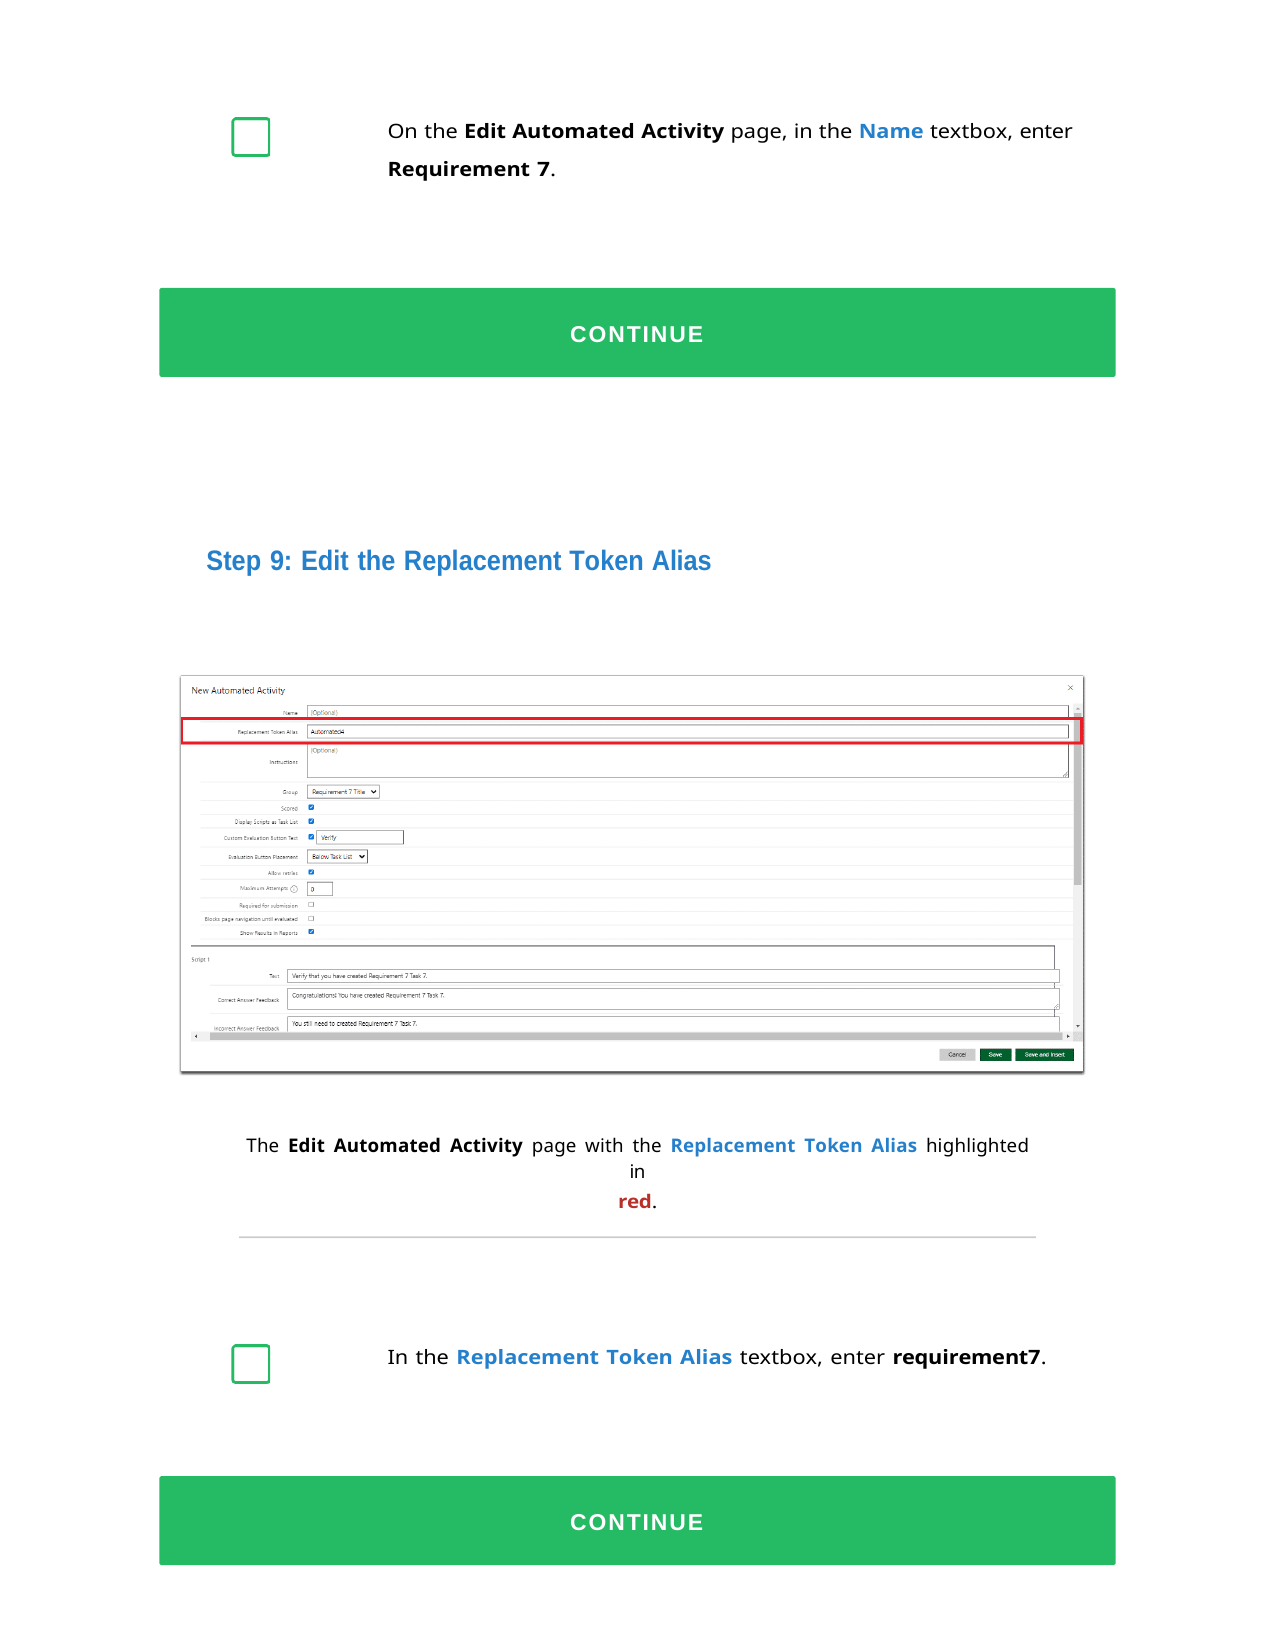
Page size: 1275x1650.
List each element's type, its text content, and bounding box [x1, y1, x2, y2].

text The Edit Automated Activity page with the Replacement Token Alias highlighted in [237, 1132, 1039, 1183]
text red. [237, 1188, 1039, 1214]
text Requirement 7. [387, 155, 1200, 182]
picture [231, 1344, 271, 1384]
picture [231, 117, 271, 157]
text On the Edit Automated Activity page, in the Name textbox, enter [387, 117, 1200, 144]
subtitle Step 9: Edit the Replacement Token Alias [206, 544, 1200, 577]
text In the Replacement Token Alias textbox, enter requirement7. [387, 1343, 1200, 1371]
picture [159, 655, 1104, 1092]
